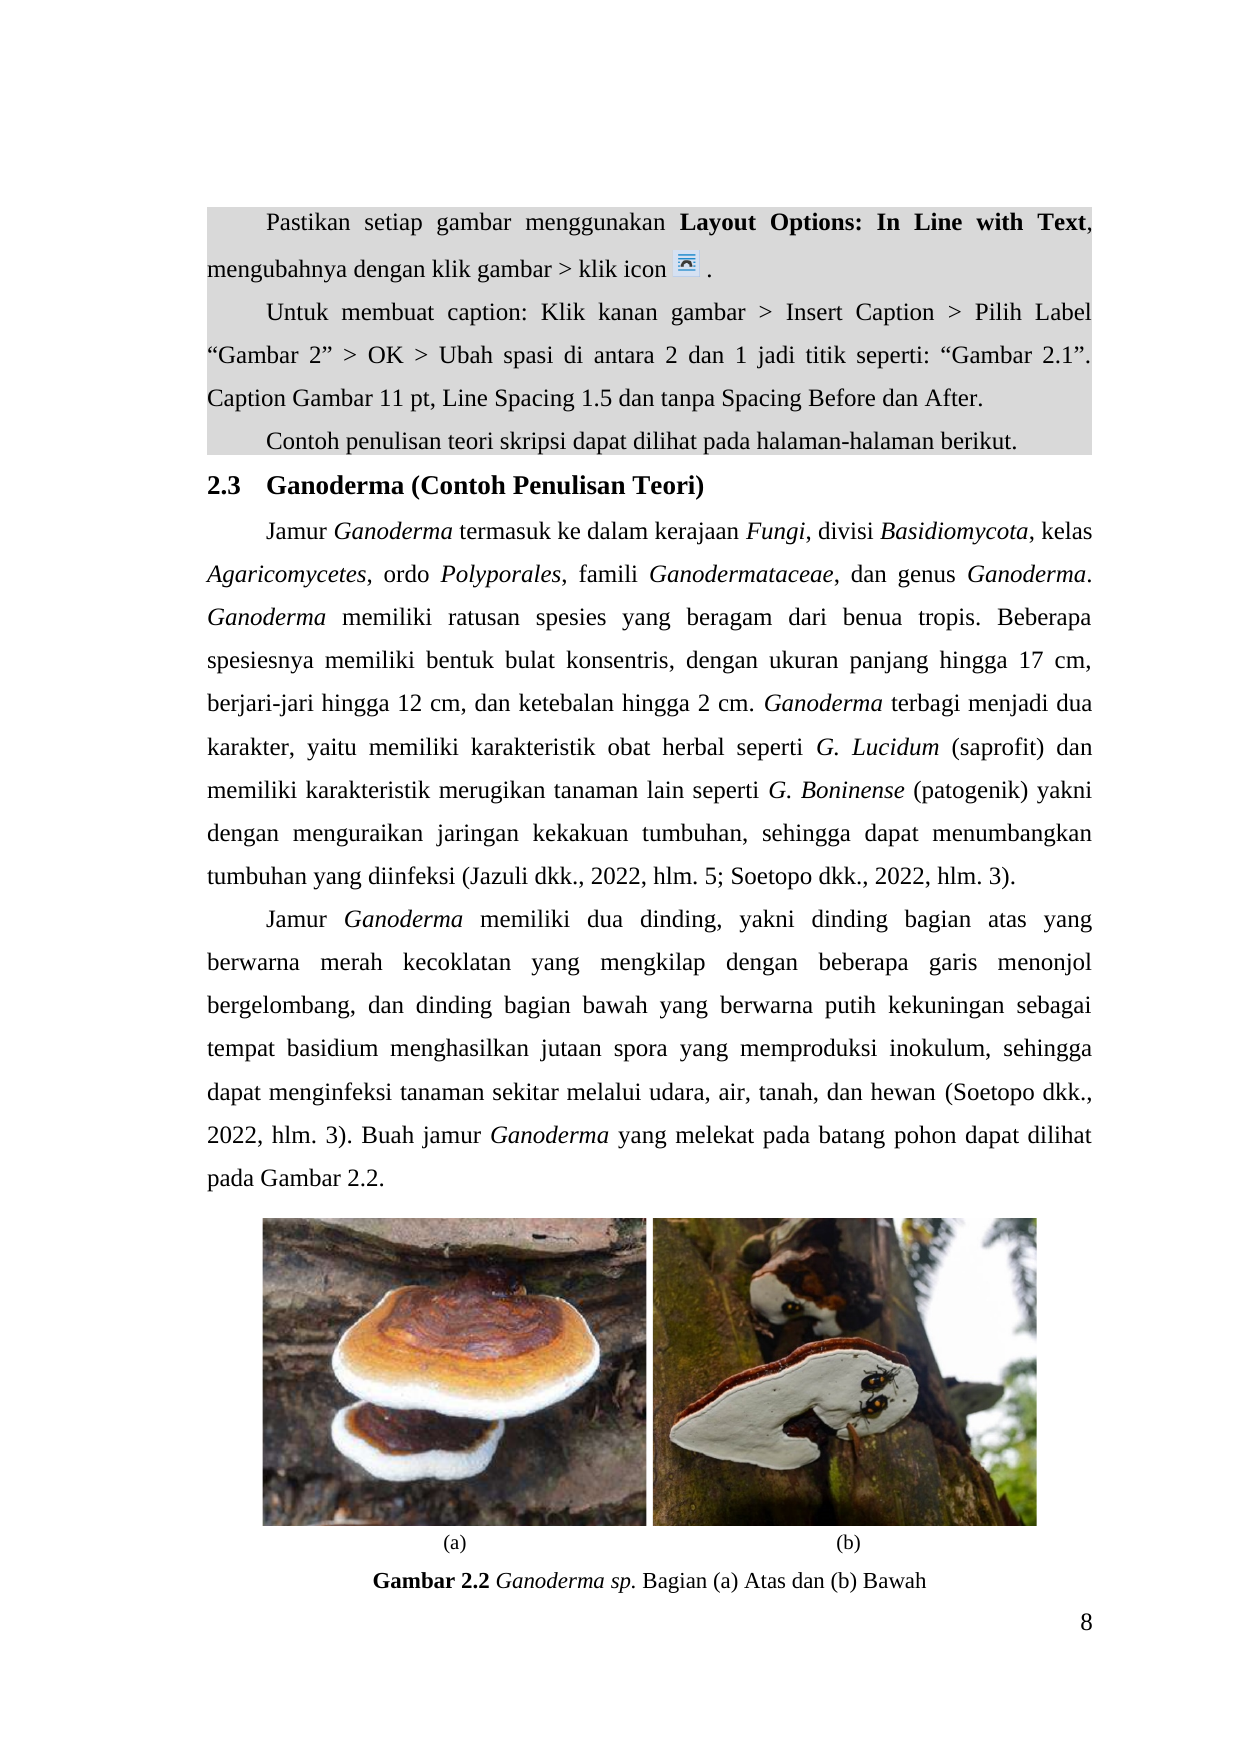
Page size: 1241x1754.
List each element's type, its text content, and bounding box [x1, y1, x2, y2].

text Jamur Ganoderma memiliki dua dinding, yakni dinding bagian atas yang berwarna merah kecoklatan yang mengkilap dengan beberapa garis menonjol bergelombang, dan dinding bagian bawah yang berwarna putih kekuningan sebagai tempat basidium menghasilkan jutaan spora yang memproduksi inokulum, sehingga dapat menginfeksi tanaman sekitar melalui udara, air, tanah, dan hewan (Soetopo dkk., 2022, hlm. 3). Buah jamur Ganoderma yang melekat pada batang pohon dapat dilihat pada Gambar 2.2. [207, 904, 1092, 1192]
text Pastikan setiap gambar menggunakan Layout Options: In Line with Text, mengubahnya dengan klik gambar > klik icon . [207, 207, 1092, 282]
subtitle Ganoderma (Contoh Penulisan Teori) [207, 469, 1092, 500]
text Untuk membuat caption: Klik kanan gambar > Insert Caption > Pilih Label “Gambar 2” > OK > Ubah spasi di antara 2 dan 1 jadi titik seperti: “Gambar 2.1”. Caption Gambar 11 pt, Line Spacing 1.5 dan tanpa Spacing Before dan After. [207, 297, 1092, 412]
picture [262, 1218, 647, 1526]
text Contoh penulisan teori skripsi dapat dilihat pada halaman-halaman berikut. [207, 426, 1092, 455]
text Jamur Ganoderma termasuk ke dalam kerajaan Fungi, divisi Basidiomycota, kelas Agaricomycetes, ordo Polyporales, famili Ganodermataceae, dan genus Ganoderma. Ganoderma memiliki ratusan spesies yang beragam dari benua tropis. Beberapa spesiesnya memiliki bentuk bulat konsentris, dengan ukuran panjang hingga 17 cm, berjari-jari hingga 12 cm, dan ketebalan hingga 2 cm. Ganoderma terbagi menjadi dua karakter, yaitu memiliki karakteristik obat herbal seperti G. Lucidum (saprofit) dan memiliki karakteristik merugikan tanaman lain seperti G. Boninense (patogenik) yakni dengan menguraikan jaringan kekakuan tumbuhan, sehingga dapat menumbangkan tumbuhan yang diinfeksi (Jazuli dkk., 2022, hlm. 5; Soetopo dkk., 2022, hlm. 3). [207, 516, 1092, 890]
text Gambar 2.2 Ganoderma sp. Bagian (a) Atas dan (b) Bawah [207, 1567, 1092, 1593]
picture [672, 250, 700, 277]
text (a) (b) [207, 1530, 1092, 1554]
picture [652, 1218, 1037, 1526]
